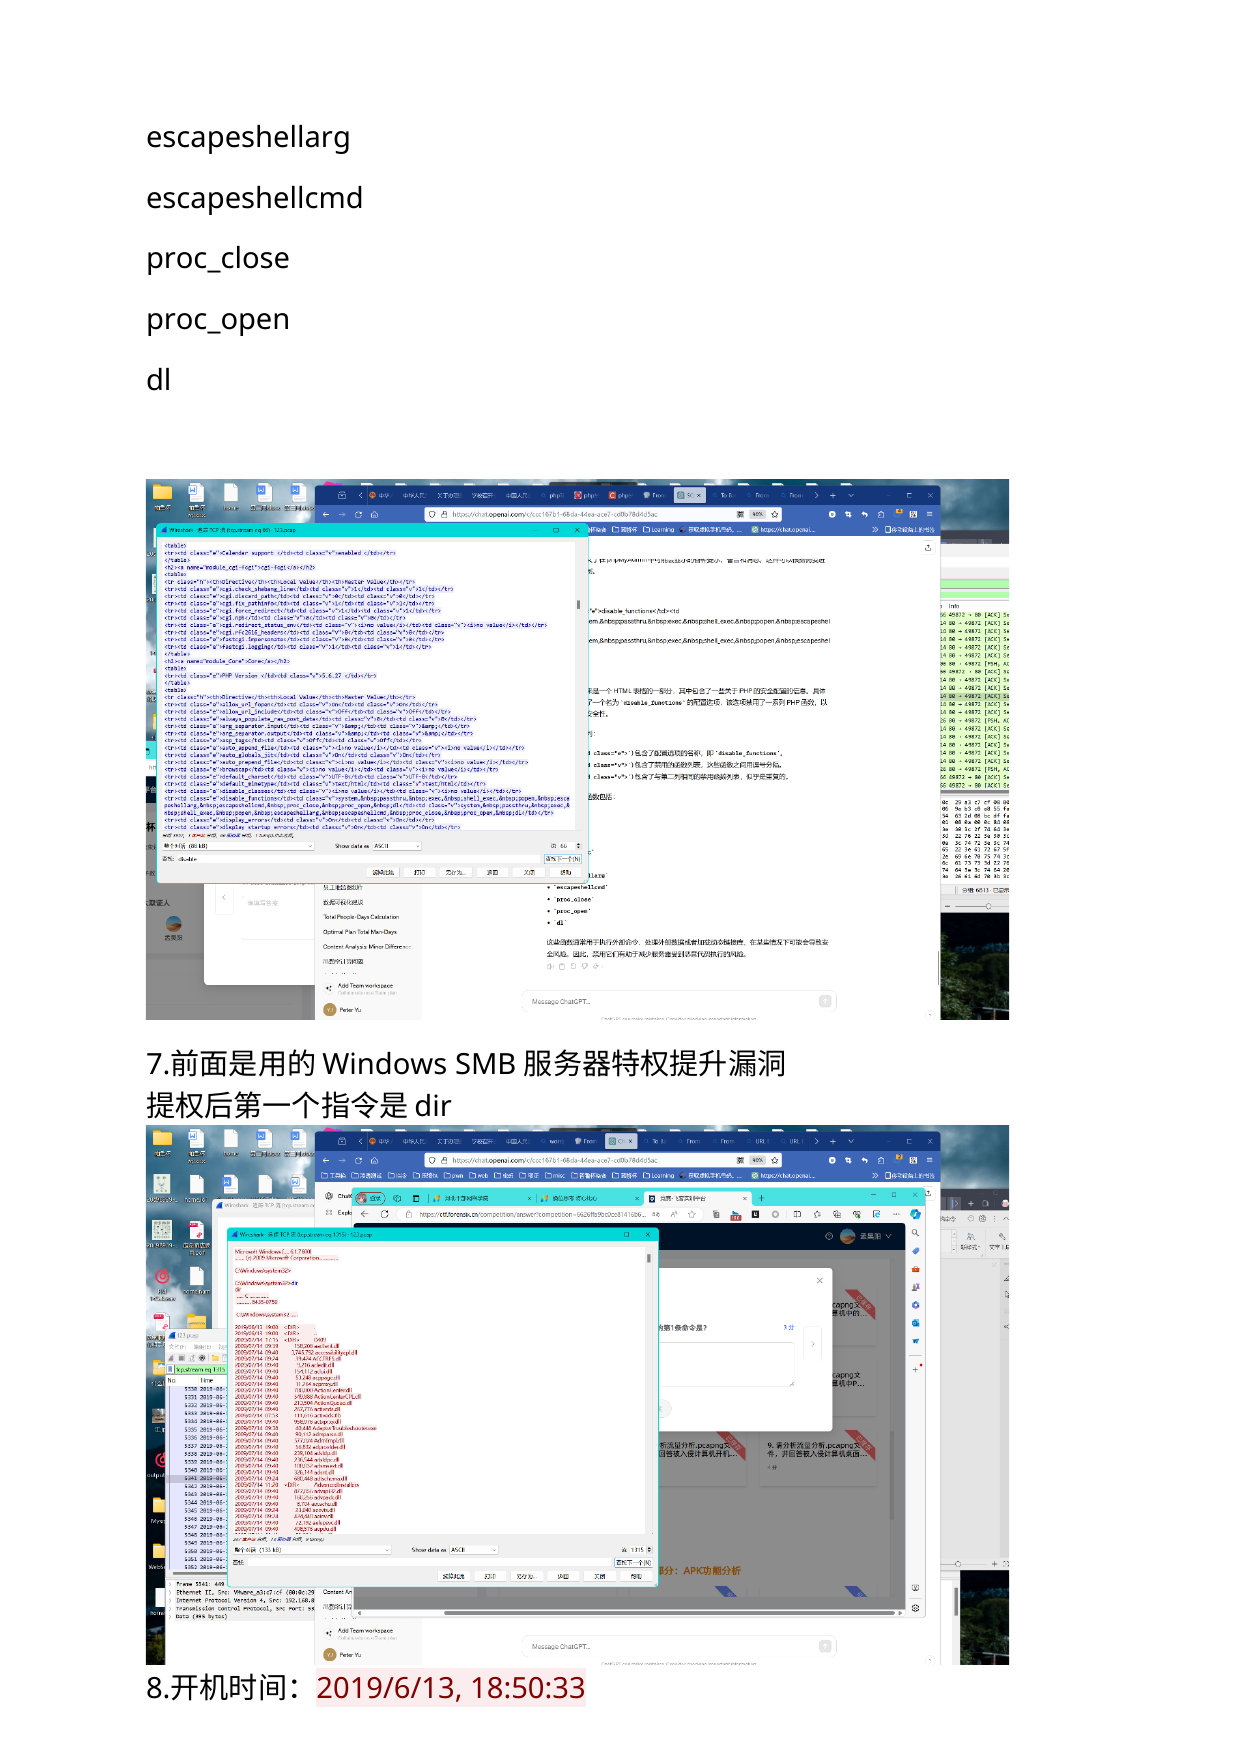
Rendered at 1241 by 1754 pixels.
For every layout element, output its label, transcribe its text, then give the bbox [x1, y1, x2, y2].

text 7.前面是用的Windows SMB 服务器特权提升漏洞 [146, 1040, 1096, 1083]
picture [145, 479, 1010, 1020]
text escapeshellarg [146, 117, 1096, 156]
text proc_close [146, 238, 1096, 277]
text escapeshellcmd [146, 177, 1096, 217]
text 提权后第一个指令是dir [146, 1083, 1096, 1125]
text 8.开机时间：2019/6/13, 18:50:33 [146, 1665, 1096, 1707]
text dl [146, 359, 1096, 398]
picture [145, 1125, 1010, 1665]
text proc_open [146, 298, 1096, 338]
